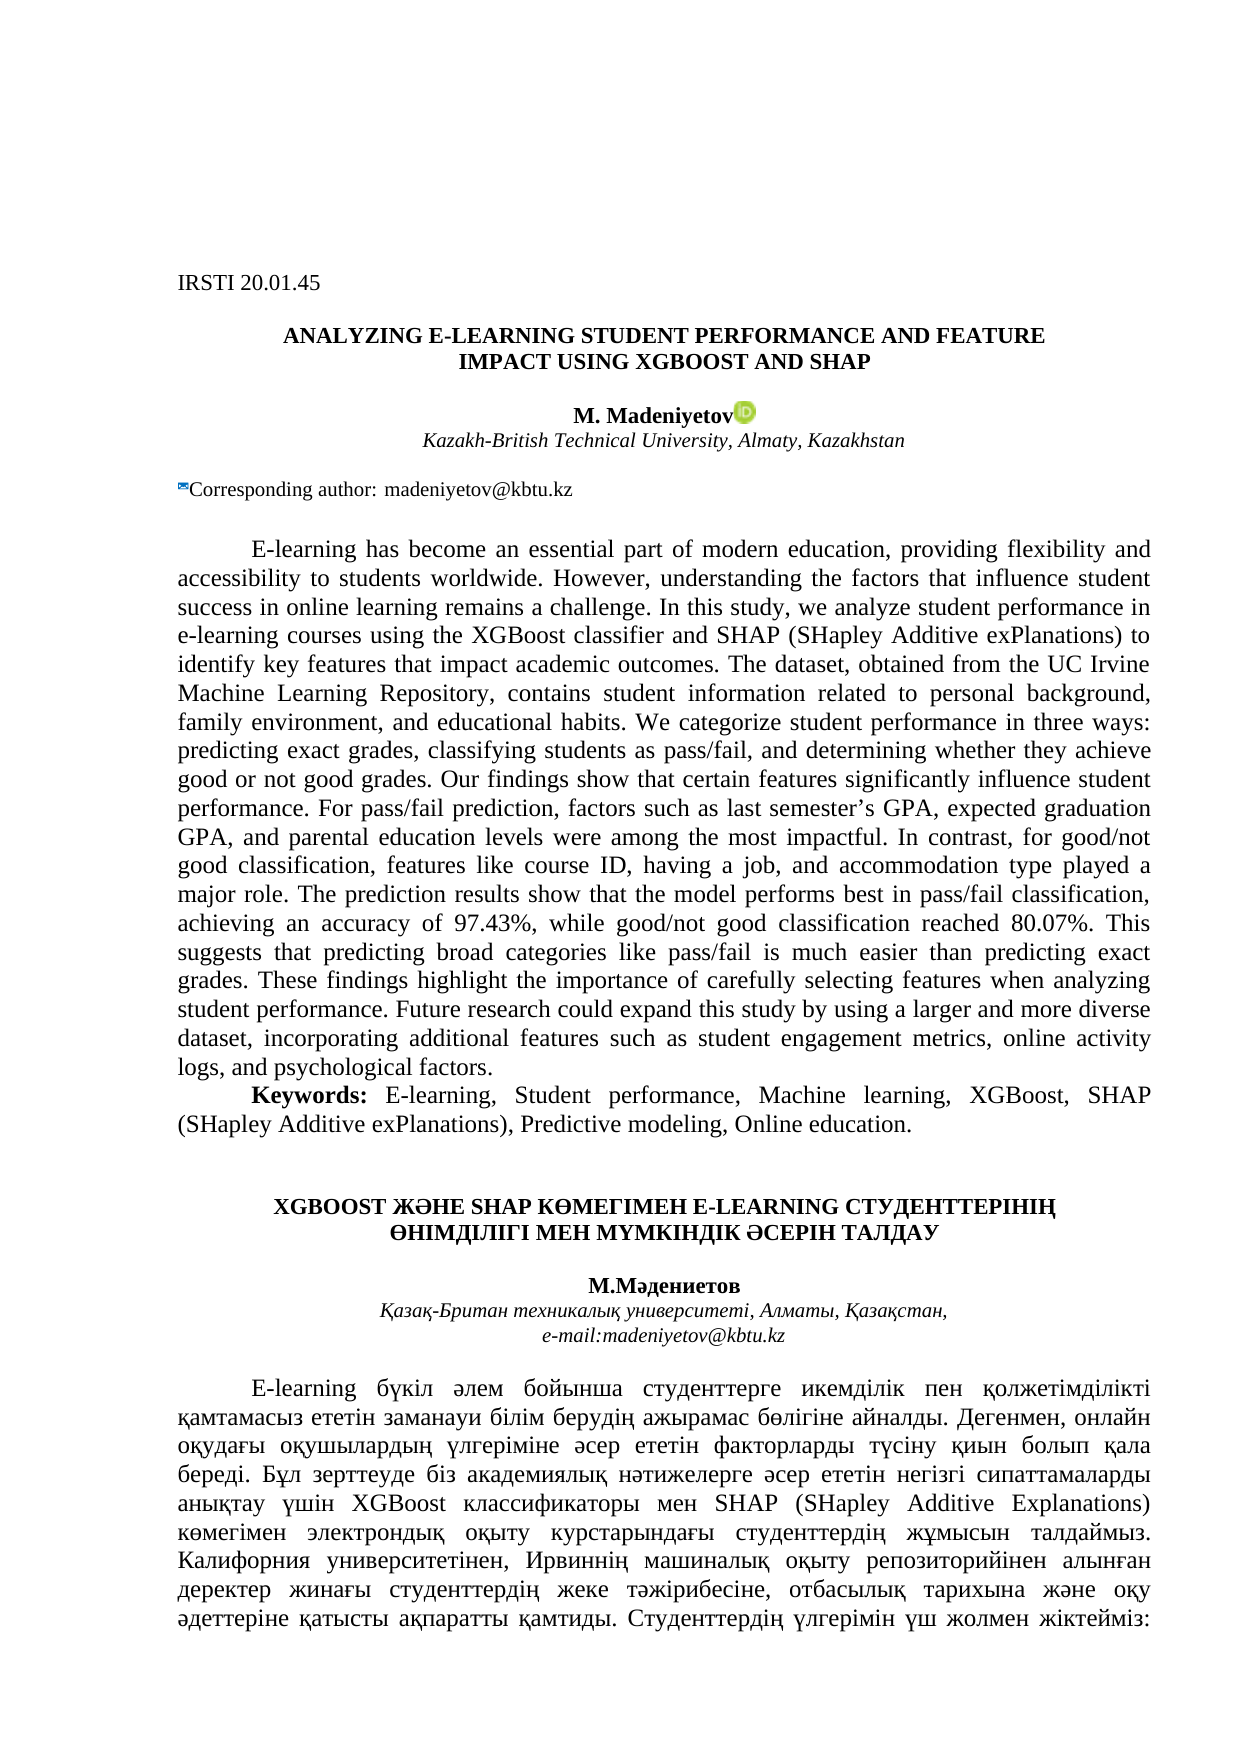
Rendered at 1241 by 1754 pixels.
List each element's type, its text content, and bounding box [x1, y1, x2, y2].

text IRSTI 20.01.45 [177, 269, 1152, 296]
text Қазақ-Британ техникалық университеті, Алматы, Қазақстан, [177, 1298, 1152, 1322]
text E-learning has become an essential part of modern education, providing flexibility and accessibility to students worldwide. However, understanding the factors that influence student success in online learning remains a challenge. In this study, we analyze student performance in e-learning courses using the XGBoost classifier and SHAP (SHapley Additive exPlanations) to identify key features that impact academic outcomes. The dataset, obtained from the UC Irvine Machine Learning Repository, contains student information related to personal background, family environment, and educational habits. We categorize student performance in three ways: predicting exact grades, classifying students as pass/fail, and determining whether they achieve good or not good grades. Our findings show that certain features significantly influence student performance. For pass/fail prediction, factors such as last semester’s GPA, expected graduation GPA, and parental education levels were among the most impactful. In contrast, for good/not good classification, features like course ID, having a job, and accommodation type played a major role. The prediction results show that the model performs best in pass/fail classification, achieving an accuracy of 97.43%, while good/not good classification reached 80.07%. This suggests that predicting broad categories like pass/fail is much easier than predicting exact grades. These findings highlight the importance of carefully selecting features when analyzing student performance. Future research could expand this study by using a larger and more diverse dataset, incorporating additional features such as student engagement metrics, online activity logs, and psychological factors. [177, 534, 1152, 1080]
text Kazakh-British Technical University, Almaty, Kazakhstan [177, 428, 1152, 452]
text Corresponding author: madeniyetov@kbtu.kz [177, 477, 1152, 501]
text XGBOOST ЖӘНЕ SHAP КӨМЕГІМЕН E-LEARNING СТУДЕНТТЕРІНІҢ [177, 1193, 1152, 1219]
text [177, 1373, 1152, 1632]
picture [733, 401, 756, 424]
text M.Mәдениетов [177, 1272, 1152, 1298]
text ANALYZING E-LEARNING STUDENT PERFORMANCE AND FEATURE [177, 322, 1152, 348]
text ӨНІМДІЛІГІ МЕН МҮМКІНДІК ӘСЕРІН ТАЛДАУ [177, 1219, 1152, 1246]
text Keywords: E-learning, Student performance, Machine learning, XGBoost, SHAP (SHapley Additive exPlanations), Predictive modeling, Online education. [177, 1080, 1152, 1138]
text IMPACT USING XGBOOST AND SHAP [177, 348, 1152, 374]
text M. Madeniyetov [177, 401, 1152, 428]
text e-mail:madeniyetov@kbtu.kz [177, 1322, 1152, 1347]
